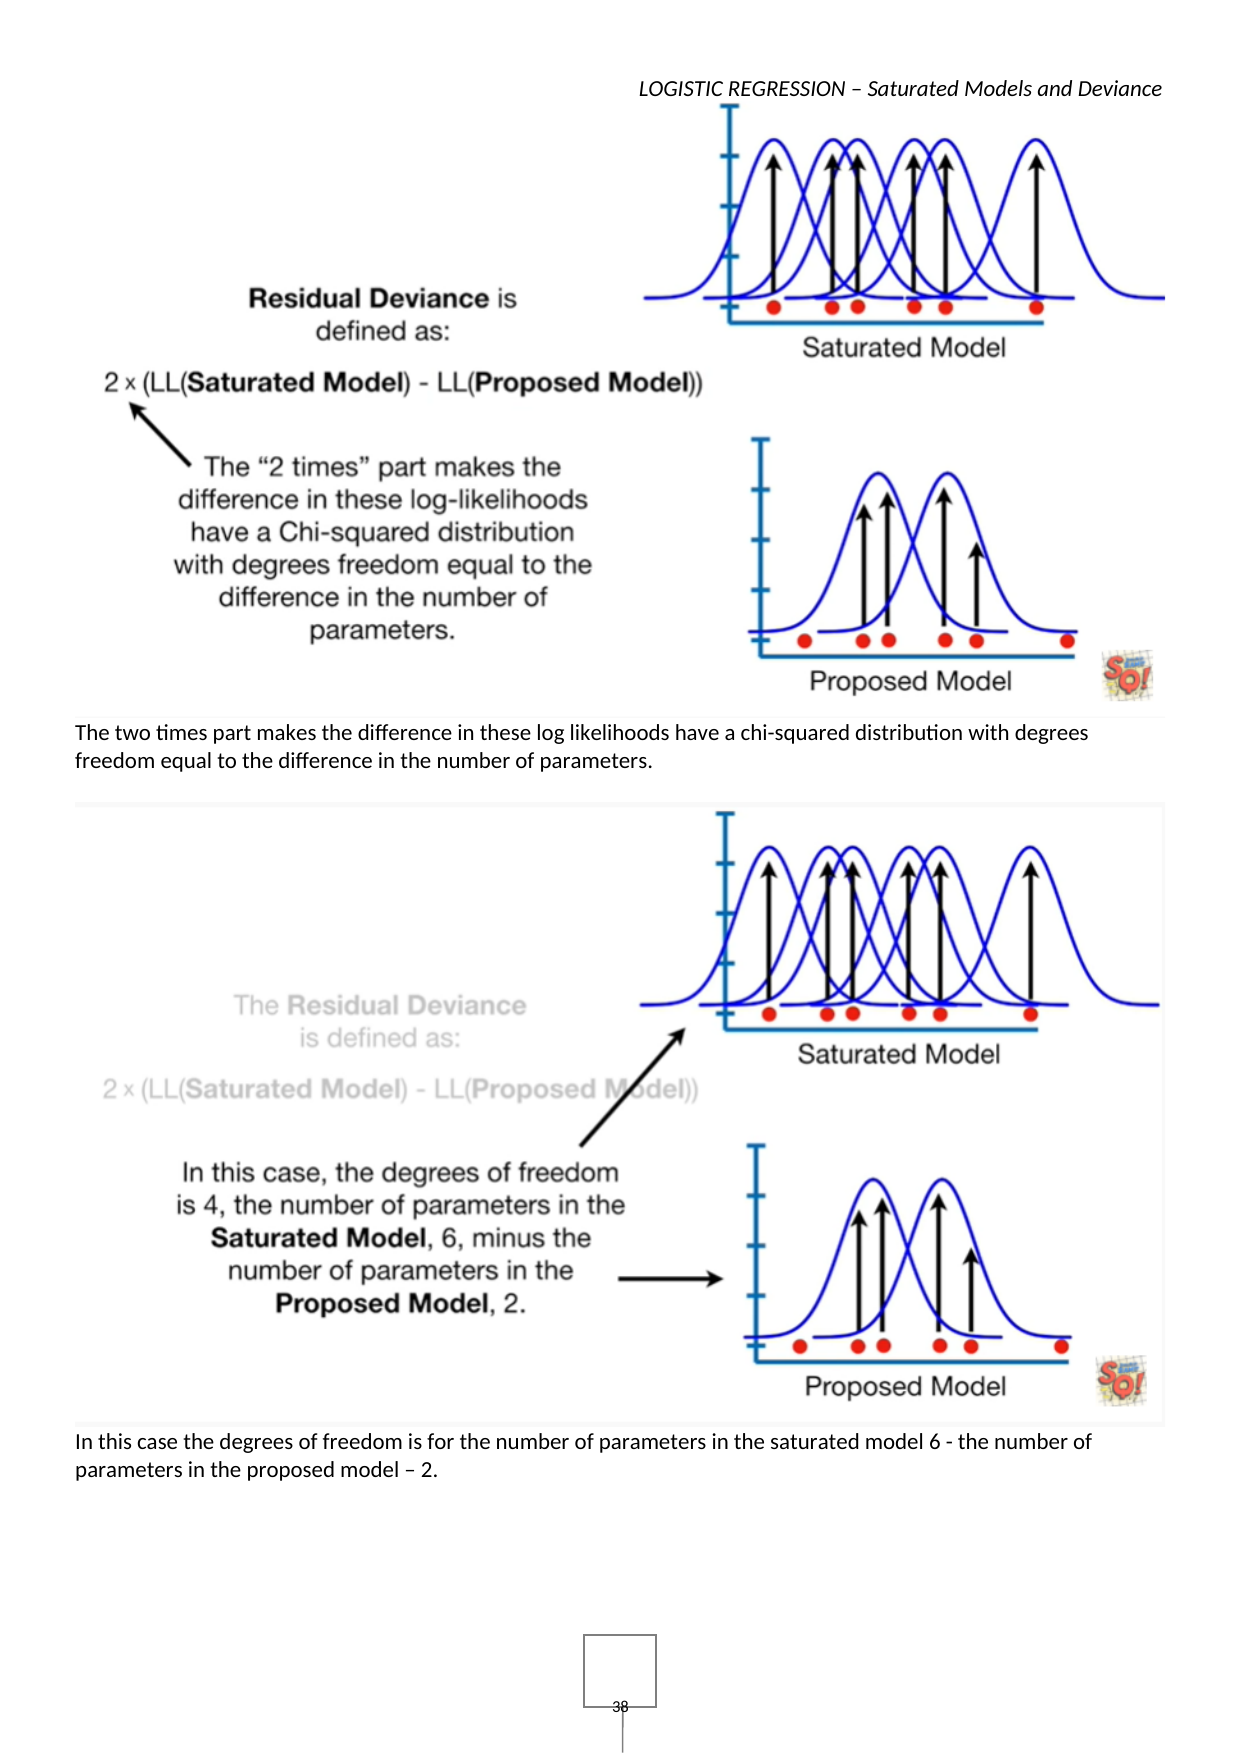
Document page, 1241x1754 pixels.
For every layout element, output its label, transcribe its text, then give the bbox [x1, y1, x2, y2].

picture [75, 101, 1166, 718]
picture [75, 802, 1166, 1427]
text In this case the degrees of freedom is for the number of parameters in the saturated model 6 - the number of parameters in the proposed model – 2. [75, 1427, 1165, 1483]
text The two times part makes the difference in these log likelihoods have a chi-squared distribution with degrees freedom equal to the difference in the number of parameters. [75, 718, 1165, 774]
